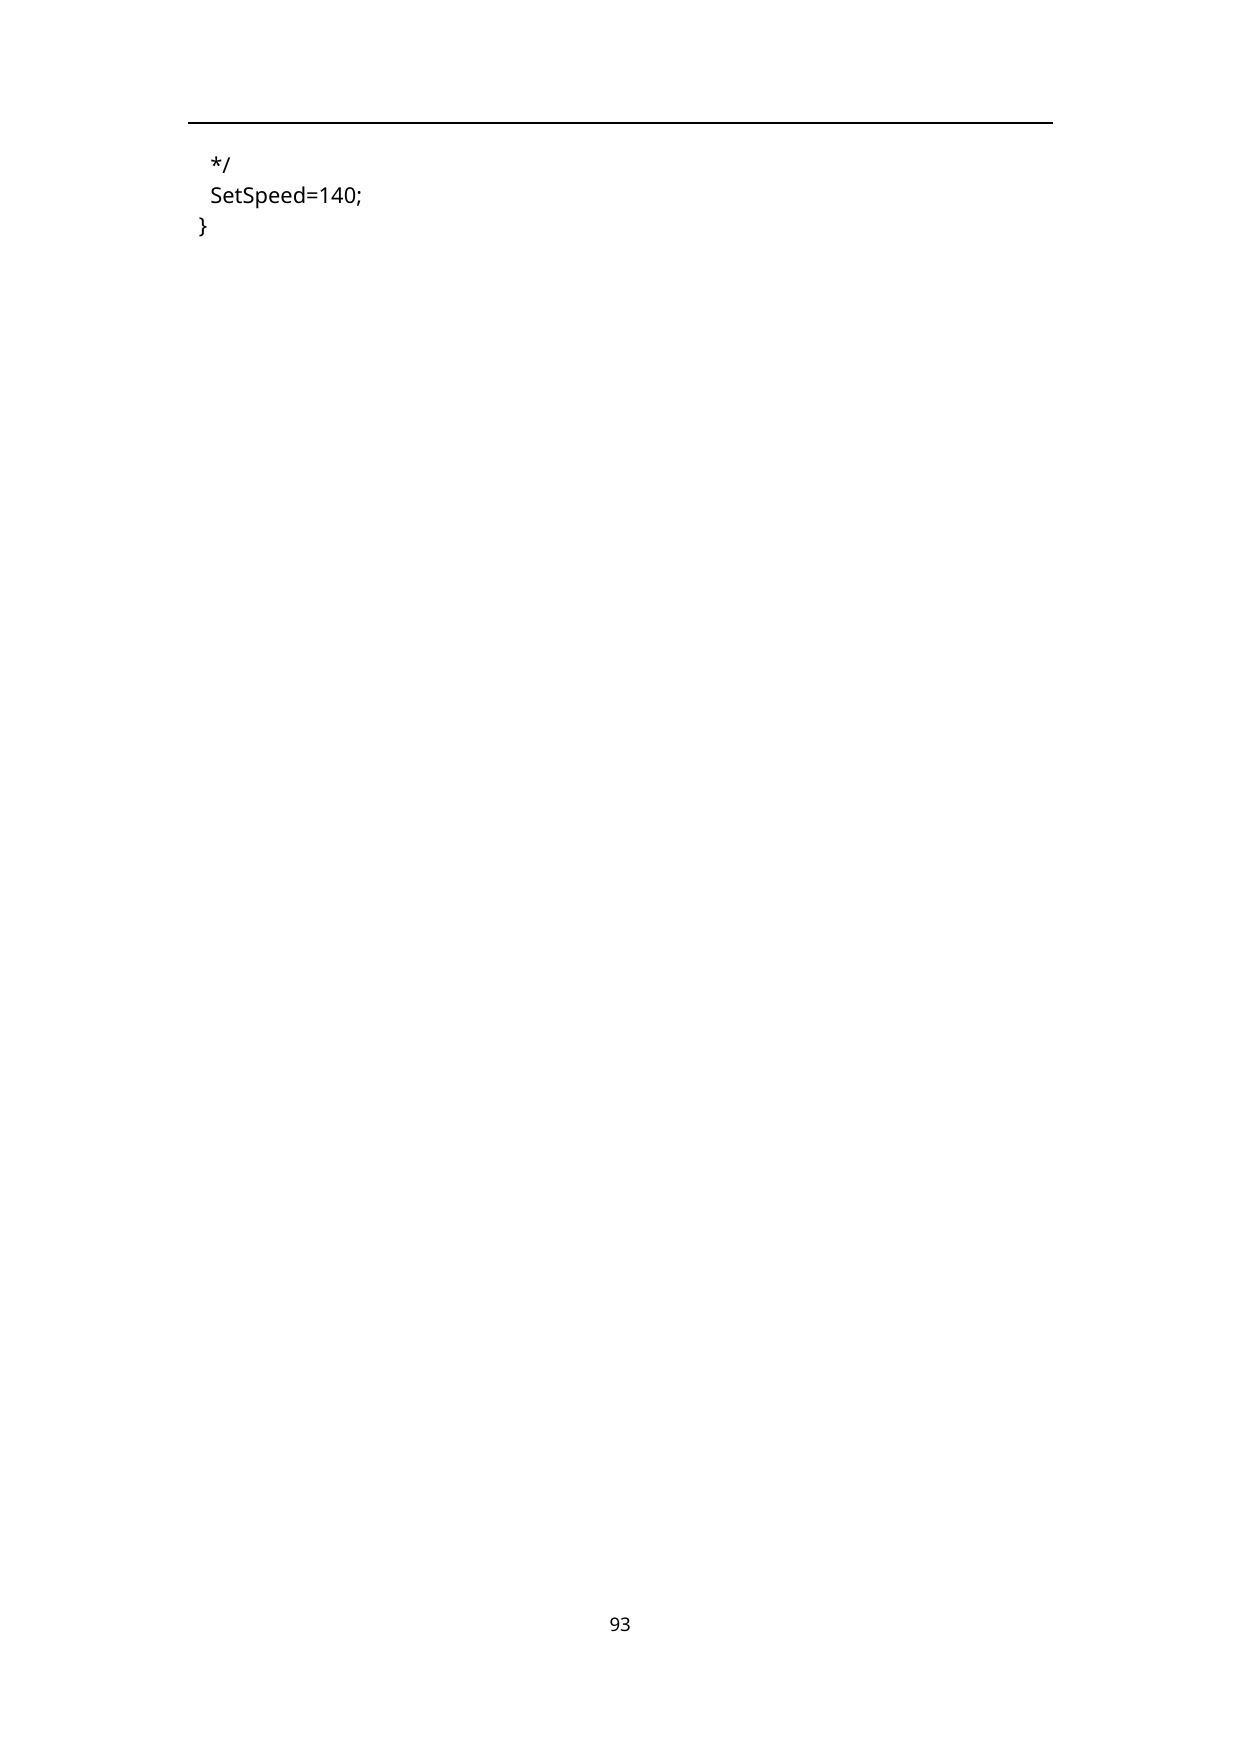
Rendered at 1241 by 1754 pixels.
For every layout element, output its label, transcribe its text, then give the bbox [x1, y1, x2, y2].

text SetSpeed=140; [187, 180, 1053, 209]
text */ [187, 150, 1053, 180]
text } [187, 209, 1053, 239]
